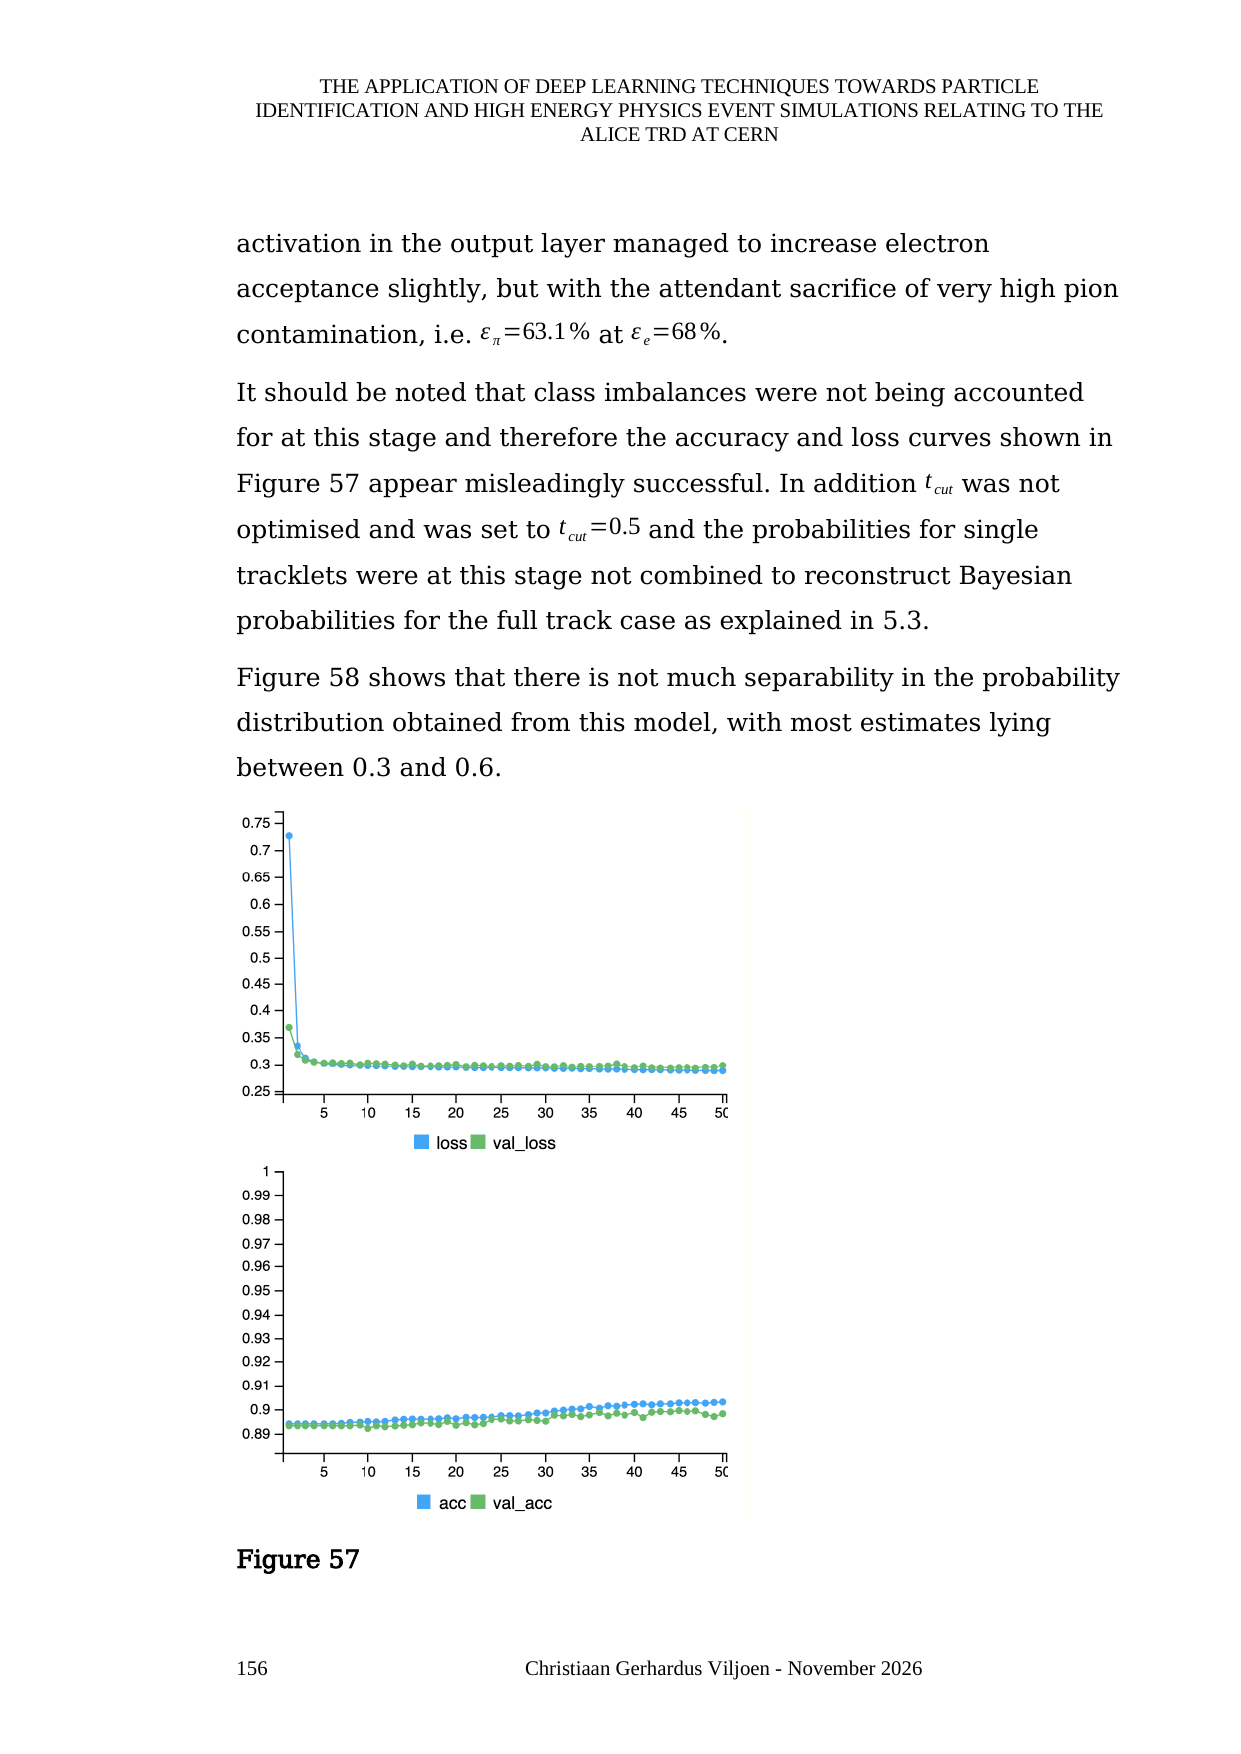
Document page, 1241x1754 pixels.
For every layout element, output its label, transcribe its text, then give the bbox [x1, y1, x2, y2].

text It should be noted that class imbalances were not being accounted for at this stage and therefore the accuracy and loss curves shown in Figure 57 appear misleadingly successful. In addition was not optimised and was set to and the probabilities for single tracklets were at this stage not combined to reconstruct Bayesian probabilities for the full track case as explained in 5.3. [236, 377, 1122, 634]
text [236, 228, 1122, 349]
picture [236, 809, 752, 1516]
text Figure 58 shows that there is not much separability in the probability distribution obtained from this model, with most estimates lying between 0.3 and 0.6. [236, 662, 1122, 782]
